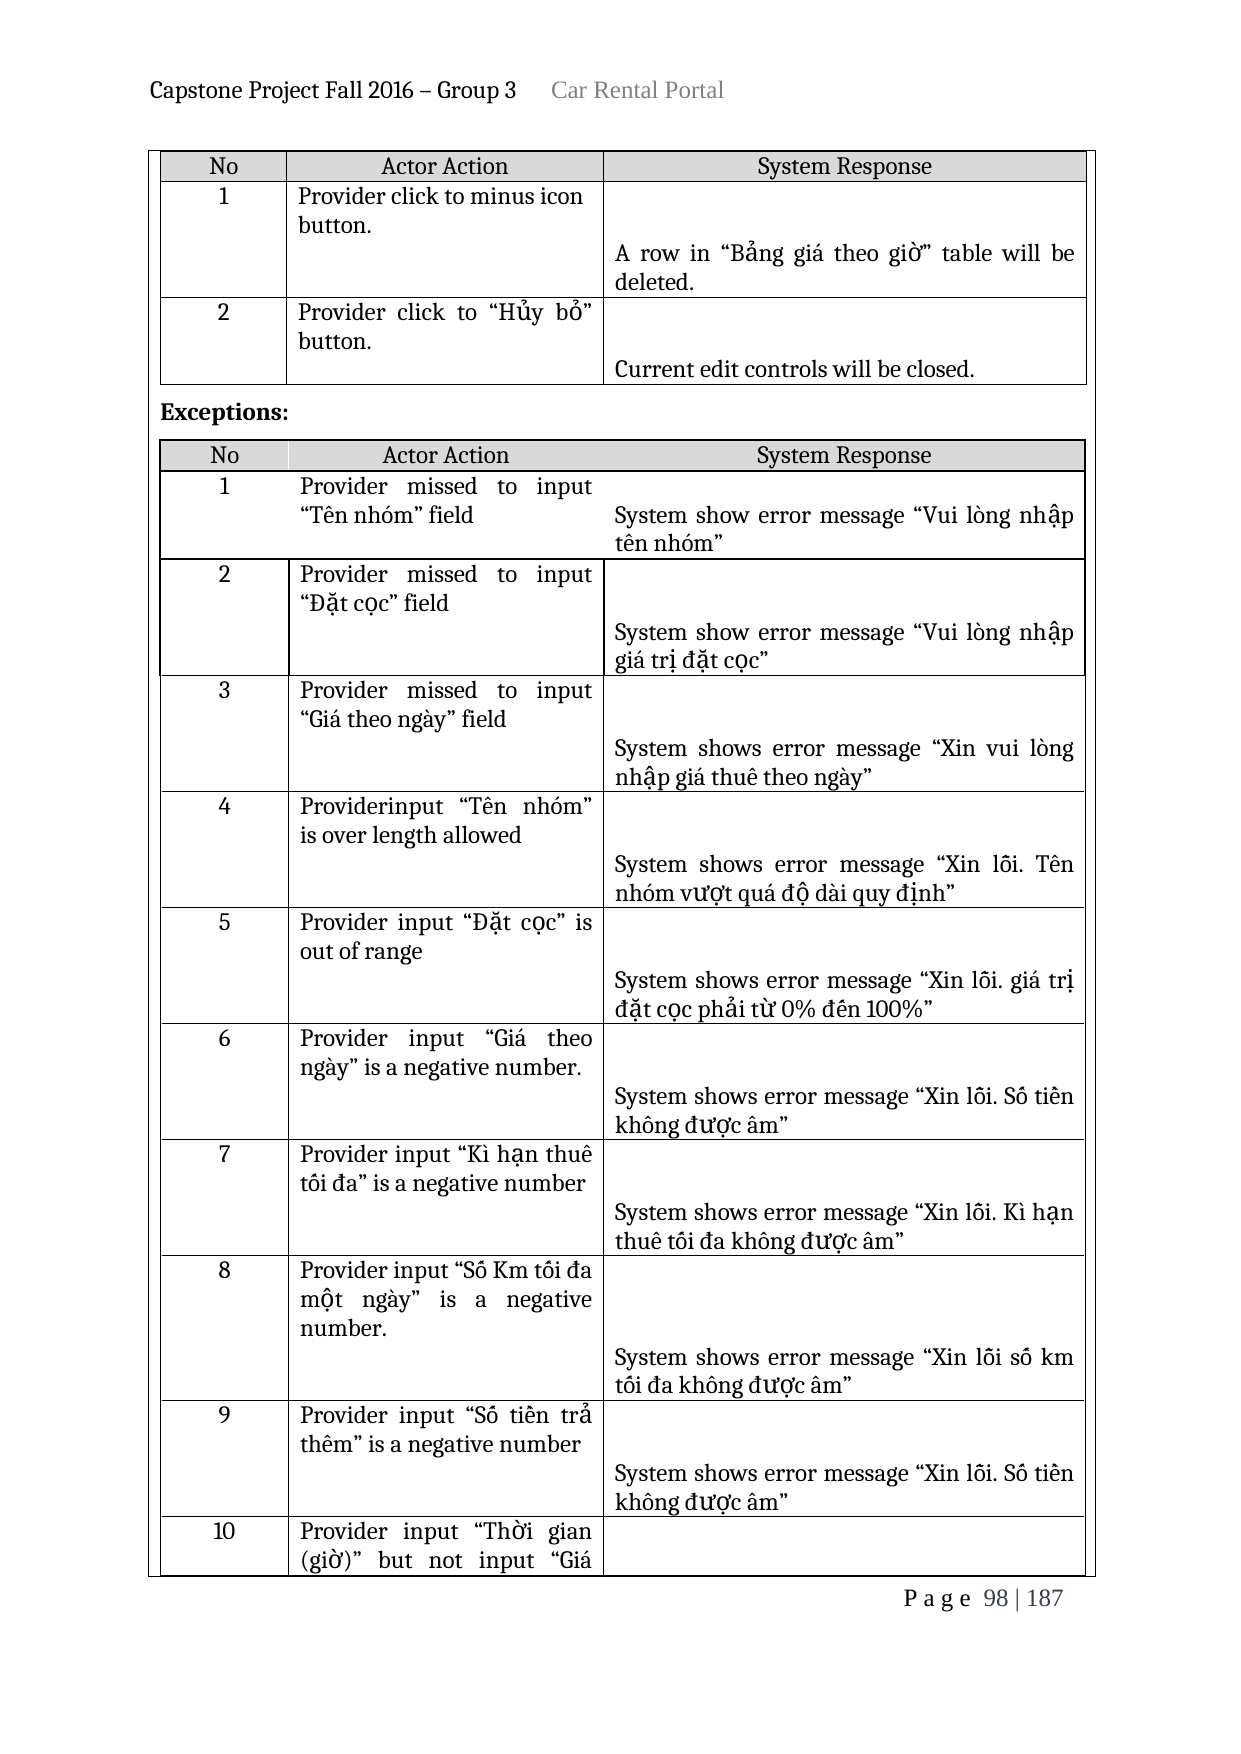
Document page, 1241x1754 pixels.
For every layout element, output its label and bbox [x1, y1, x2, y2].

table_cell [149, 151, 1095, 1576]
